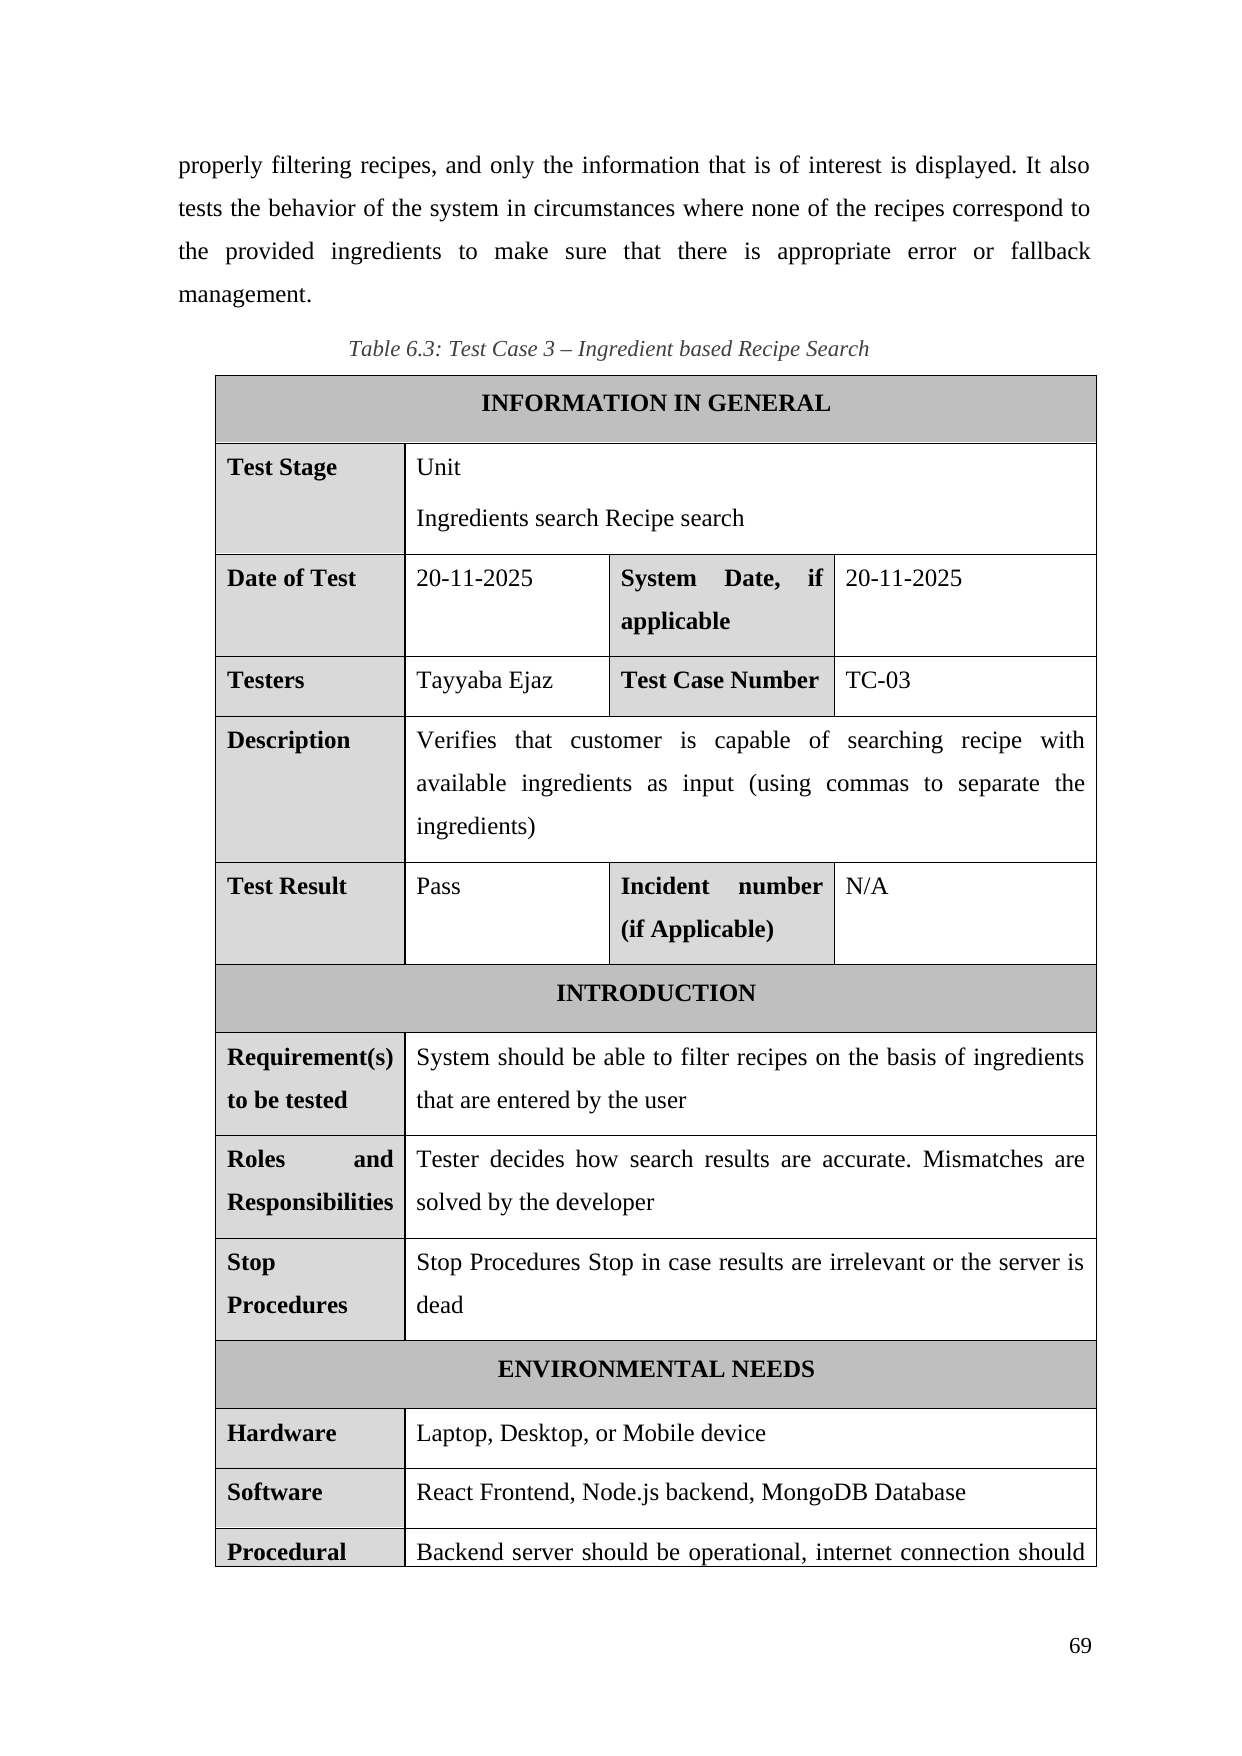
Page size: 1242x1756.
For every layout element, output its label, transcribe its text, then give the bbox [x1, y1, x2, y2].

table_cell System Date, if applicable [610, 555, 834, 656]
table_cell N/A [835, 863, 1096, 964]
table_cell Tester decides how search results are accurate. Mismatches are solved by the developer [406, 1136, 1096, 1238]
table_cell TC-03 [835, 657, 1096, 716]
table_cell Requirement(s) to be tested [216, 1033, 404, 1135]
table_cell ENVIRONMENTAL NEEDS [216, 1341, 1096, 1408]
table_cell Test Stage [216, 444, 404, 553]
table_cell 20-11-2025 [406, 555, 609, 656]
table_cell 20-11-2025 [835, 555, 1096, 656]
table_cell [406, 1529, 1096, 1566]
table_cell Date of Test [216, 555, 404, 656]
table_cell Description [216, 717, 404, 862]
table_cell Hardware [216, 1409, 404, 1468]
table_cell Software [216, 1469, 404, 1527]
table_cell React Frontend, Node.js backend, MongoDB Database [406, 1469, 1096, 1527]
table_cell Stop Procedures Stop in case results are irrelevant or the server is dead [406, 1239, 1096, 1340]
table_cell Test Case Number [610, 657, 834, 716]
table_cell Incident number (if Applicable) [610, 863, 834, 964]
table_cell Verifies that customer is capable of searching recipe with available ingredients as input (using commas to separate the ingredients) [406, 717, 1096, 862]
table_cell Testers [216, 657, 404, 716]
table_cell Stop Procedures [216, 1239, 404, 1340]
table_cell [216, 1529, 404, 1566]
subtitle Table 6.3: Test Case 3 – Ingredient based Recipe Search [214, 335, 1006, 361]
table_cell Test Result [216, 863, 404, 964]
table_cell INTRODUCTION [216, 965, 1096, 1032]
table_cell Pass [406, 863, 609, 964]
table_cell Roles and Responsibilities [216, 1136, 404, 1238]
table_cell System should be able to filter recipes on the basis of ingredients that are entered by the user [406, 1033, 1096, 1135]
table_header INFORMATION IN GENERAL [216, 376, 1096, 442]
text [178, 150, 1092, 308]
table_cell Tayyaba Ejaz [406, 657, 609, 716]
table_cell Laptop, Desktop, or Mobile device [406, 1409, 1096, 1468]
table_cell Unit Ingredients search Recipe search [406, 444, 1096, 553]
